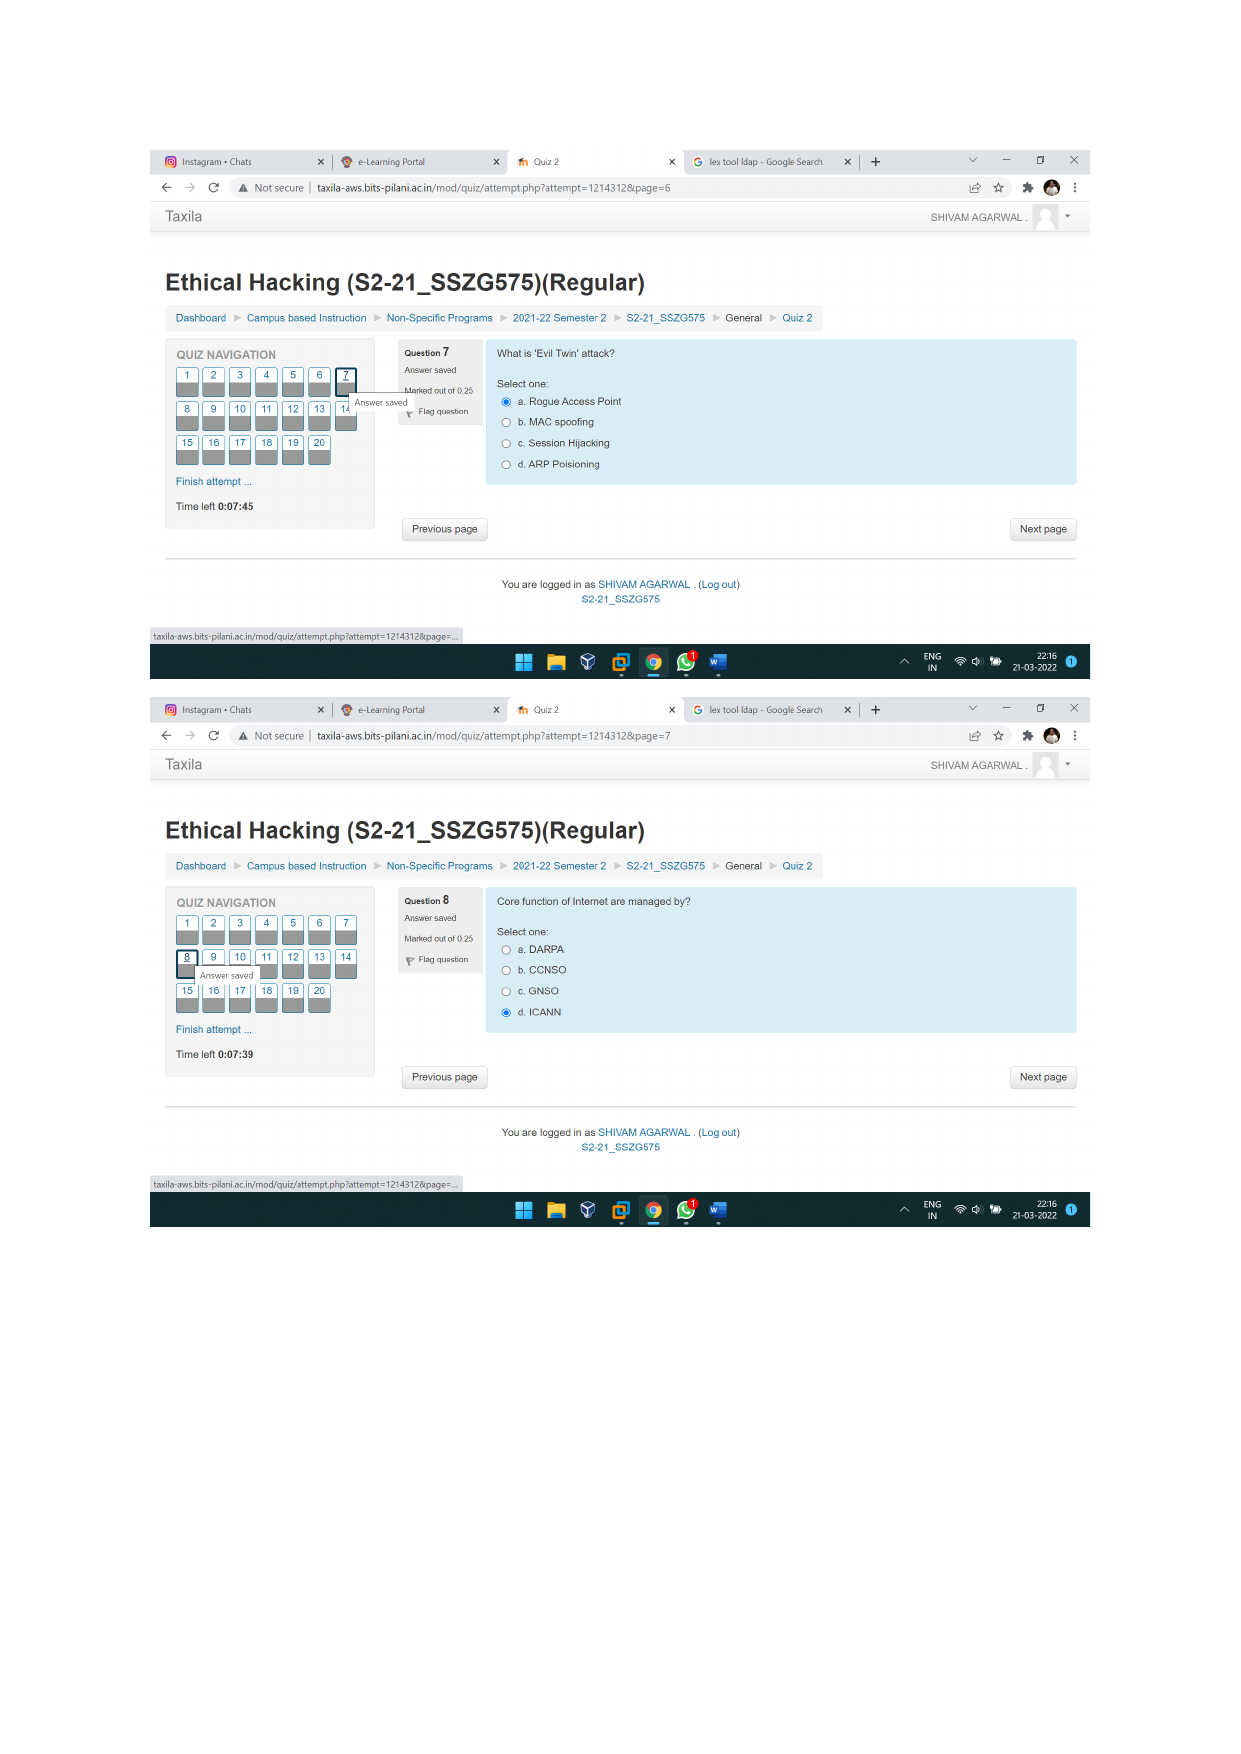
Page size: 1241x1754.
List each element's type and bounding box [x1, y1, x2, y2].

picture [150, 150, 1091, 679]
picture [150, 697, 1091, 1227]
